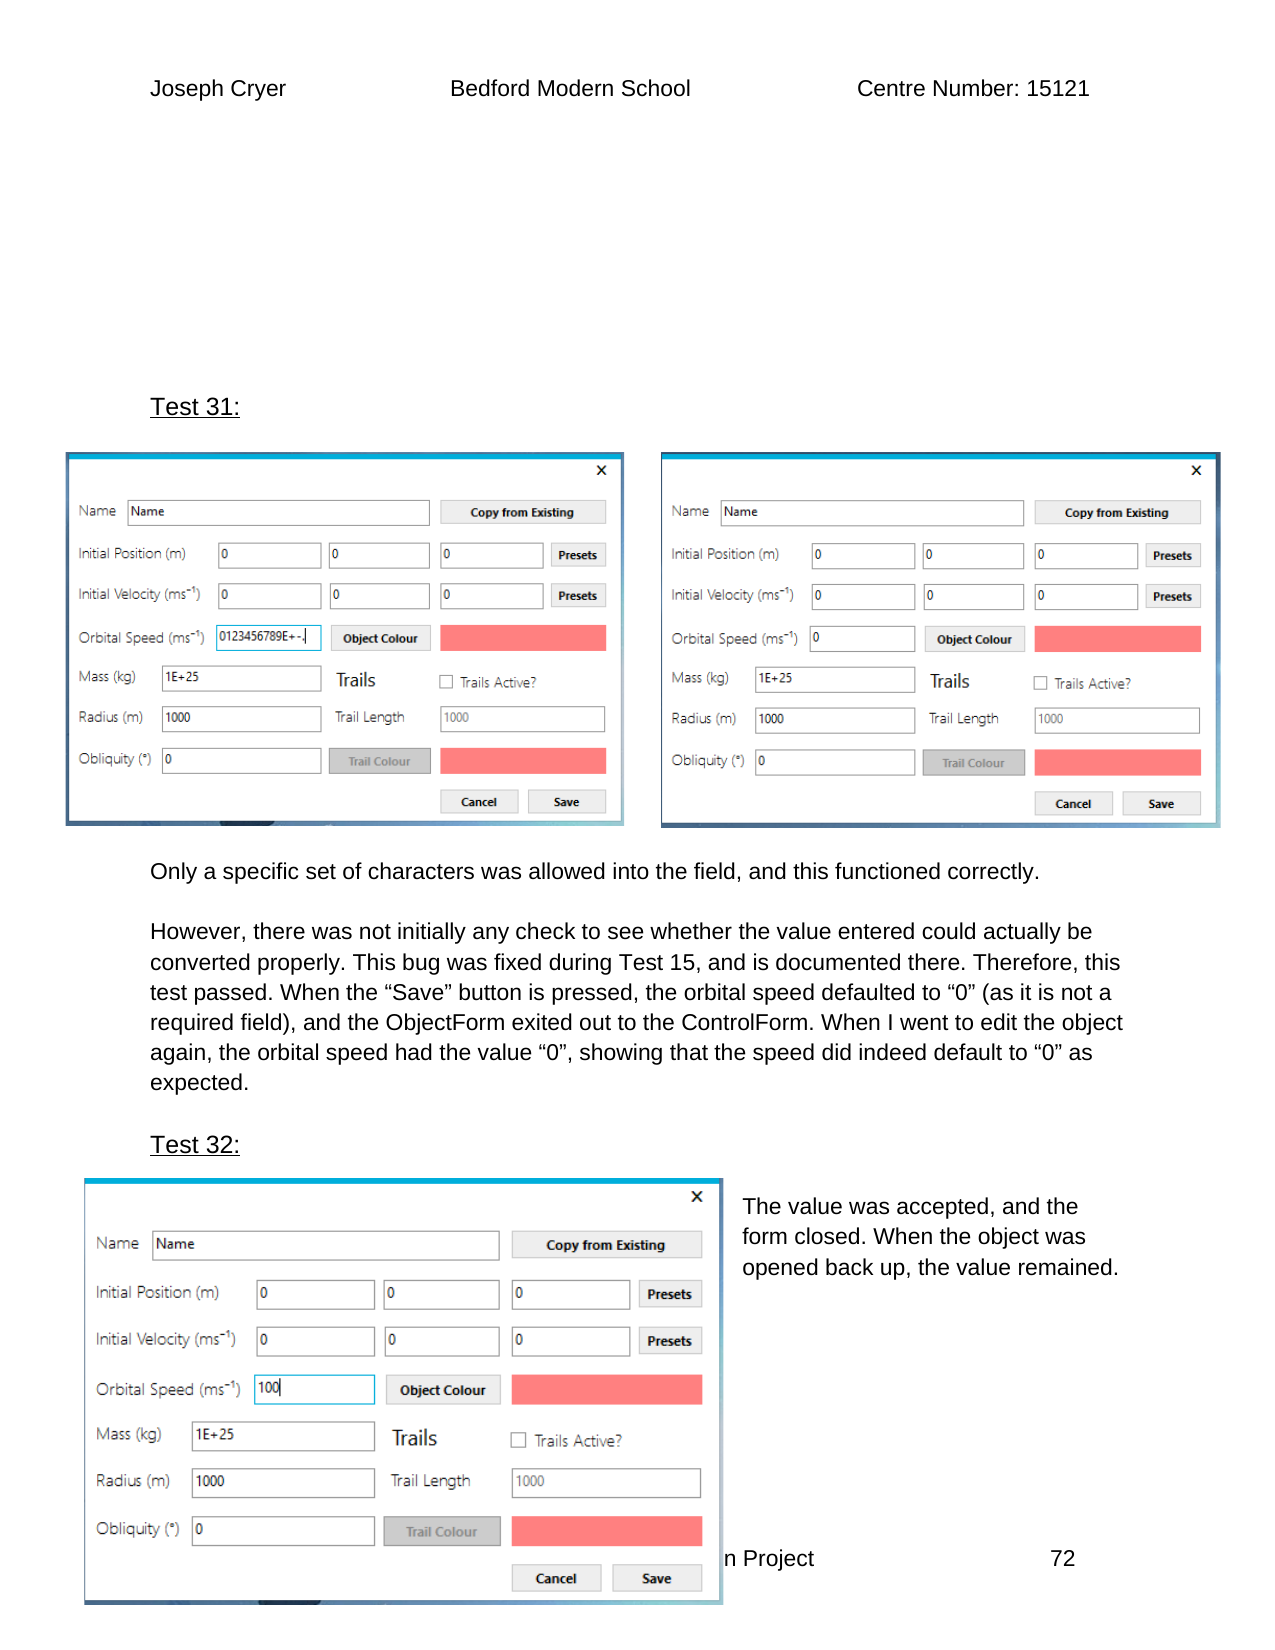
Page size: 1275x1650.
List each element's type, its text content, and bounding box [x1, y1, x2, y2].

text The value was accepted, and the form closed. When the object was opened back up, the value remained. [724, 1193, 1125, 1280]
picture [84, 1178, 724, 1605]
text Test 32: [150, 1130, 1125, 1158]
picture [65, 452, 625, 826]
picture [661, 452, 1221, 828]
text Only a specific set of characters was allowed into the field, and this functioned correctly. [150, 858, 1125, 884]
text However, there was not initially any check to see whether the value entered could actually be converted properly. This bug was fixed during Test 15, and is documented there. Therefore, this test passed. When the “Save” button is pressed, the orbital speed defaulted to “0” (as it is not a required field), and the ObjectForm exited out to the ControlForm. When I went to edit the object again, the orbital speed had the value “0”, showing that the speed did indeed default to “0” as expected. [150, 918, 1125, 1096]
text Test 31: [150, 392, 1125, 420]
